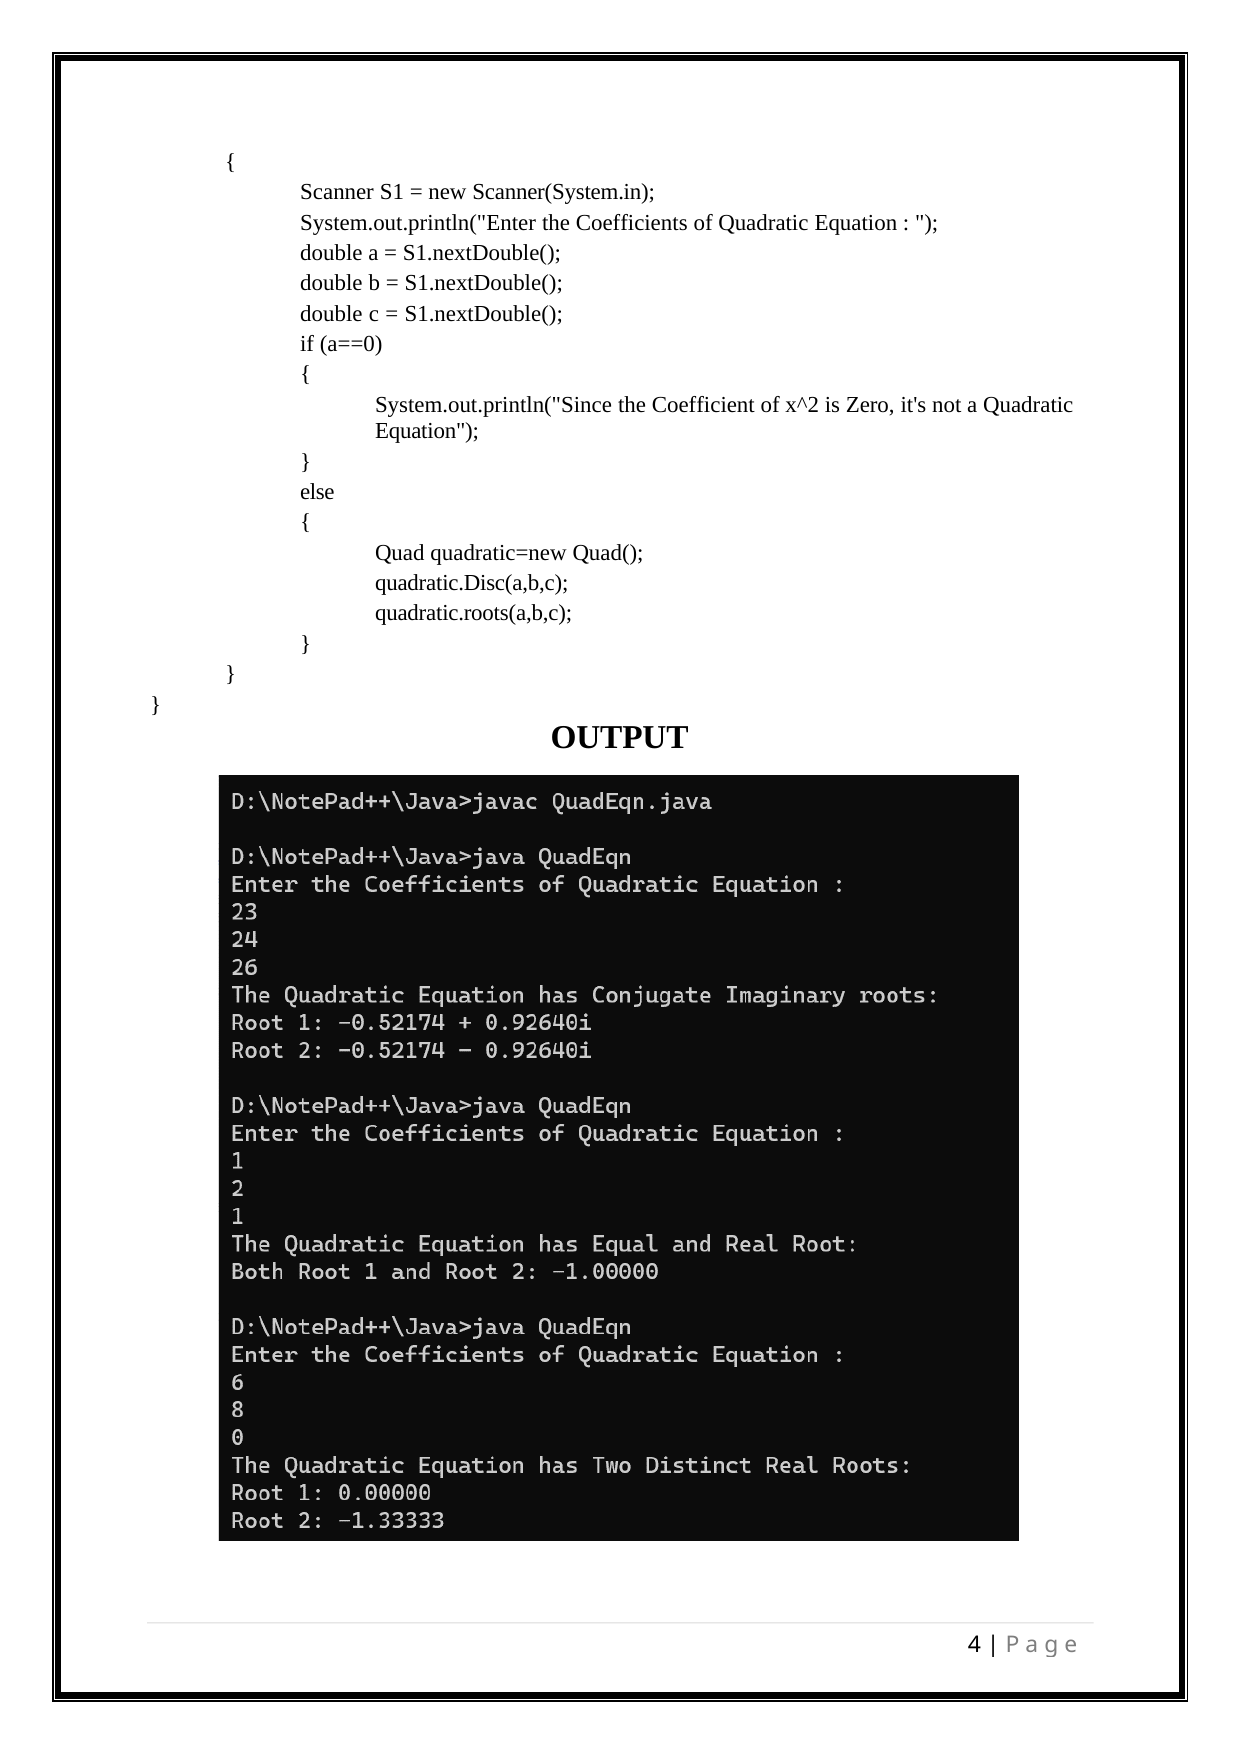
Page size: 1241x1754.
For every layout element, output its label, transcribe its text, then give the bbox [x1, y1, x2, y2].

text double b = S1.nextDouble(); double c = S1.nextDouble(); if (a==0) [300, 269, 563, 356]
text { [300, 508, 336, 535]
text } [300, 630, 336, 657]
text System.out.println("Since the Coefficient of x^2 is Zero, it's not a Quadratic Equation"); [375, 391, 1100, 444]
text System.out.println("Enter the Coefficients of Quadratic Equation : "); double a = S1.nextDouble(); [300, 209, 942, 266]
text { [300, 361, 1134, 387]
text } [150, 691, 336, 717]
text else [300, 478, 336, 504]
text OUTPUT [550, 717, 1134, 755]
text Quad quadratic=new Quad(); quadratic.Disc(a,b,c); quadratic.roots(a,b,c); [375, 539, 763, 626]
text { [225, 148, 1134, 174]
text Scanner S1 = new Scanner(System.in); [300, 178, 1134, 205]
text } [225, 661, 336, 687]
picture [218, 775, 1019, 1541]
text } [300, 448, 336, 474]
